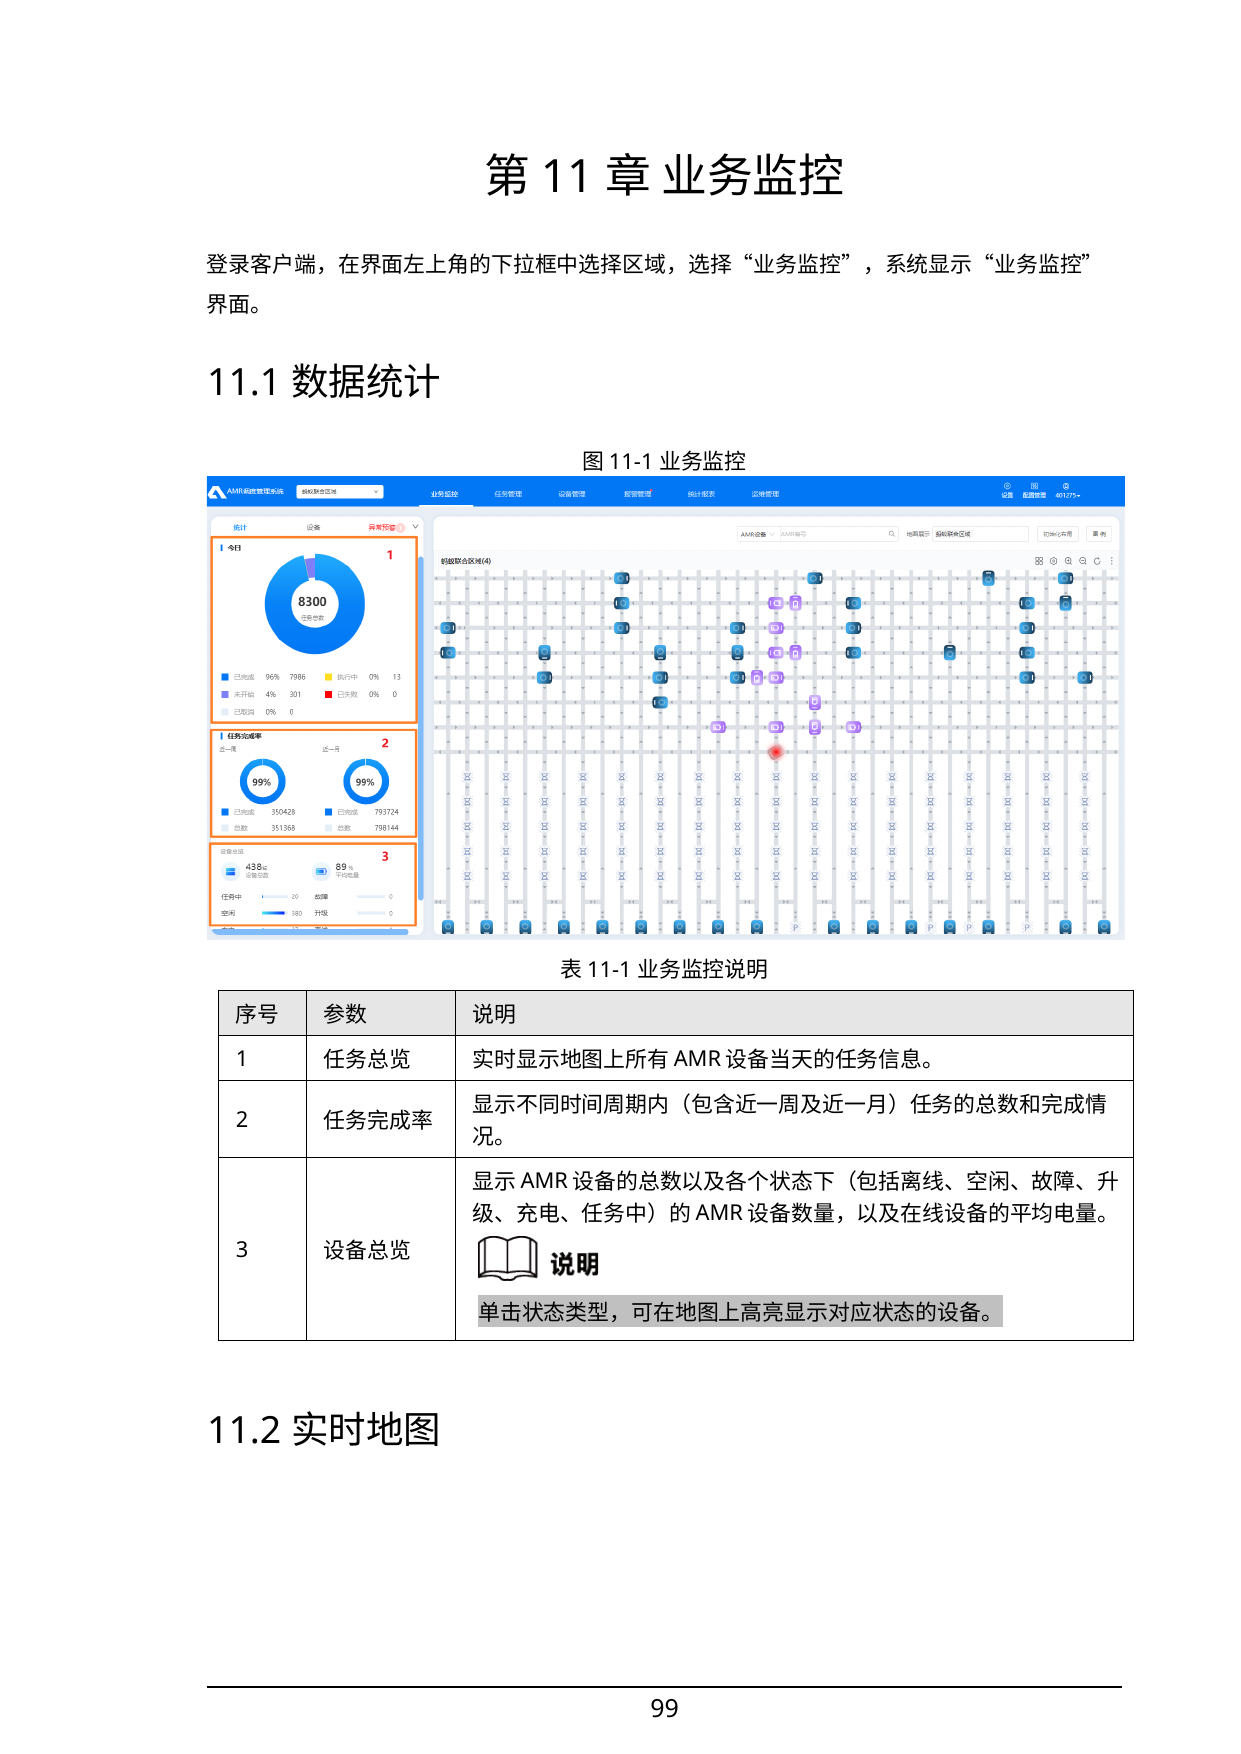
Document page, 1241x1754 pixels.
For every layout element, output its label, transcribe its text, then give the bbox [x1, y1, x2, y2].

table_header 参数 [307, 991, 455, 1035]
table_header 序号 [219, 991, 306, 1035]
subtitle 第 11 章 业务监控 [207, 139, 1122, 206]
table_cell 显示AMR设备的总数以及各个状态下（包括离线、空闲、故障、升级、充电、任务中）的AMR设备数量，以及在线设备的平均电量。 单击状态类型，可在地图上高亮显示对应状态的设备。 [456, 1158, 1133, 1340]
subtitle 11.2 实时地图 [207, 1400, 1122, 1455]
table_cell 实时显示地图上所有AMR设备当天的任务信息。 [456, 1036, 1133, 1080]
table_cell 1 [219, 1036, 306, 1080]
table_cell 显示不同时间周期内（包含近一周及近一月）任务的总数和完成情况。 [456, 1081, 1133, 1157]
text 表11-1 业务监控说明 [207, 952, 1122, 983]
subtitle 11.1 数据统计 [207, 351, 1122, 406]
table_header 说明 [456, 991, 1133, 1035]
table_cell 任务完成率 [307, 1081, 455, 1157]
picture [206, 476, 1125, 940]
text 图11-1 业务监控 [207, 444, 1122, 476]
picture [478, 1236, 599, 1281]
table_cell 3 [219, 1158, 306, 1340]
text 登录客户端，在界面左上角的下拉框中选择区域，选择“业务监控”，系统显示“业务监控”界面。 [207, 247, 1122, 318]
table_cell 任务总览 [307, 1036, 455, 1080]
table_cell 2 [219, 1081, 306, 1157]
table_cell 设备总览 [307, 1158, 455, 1340]
